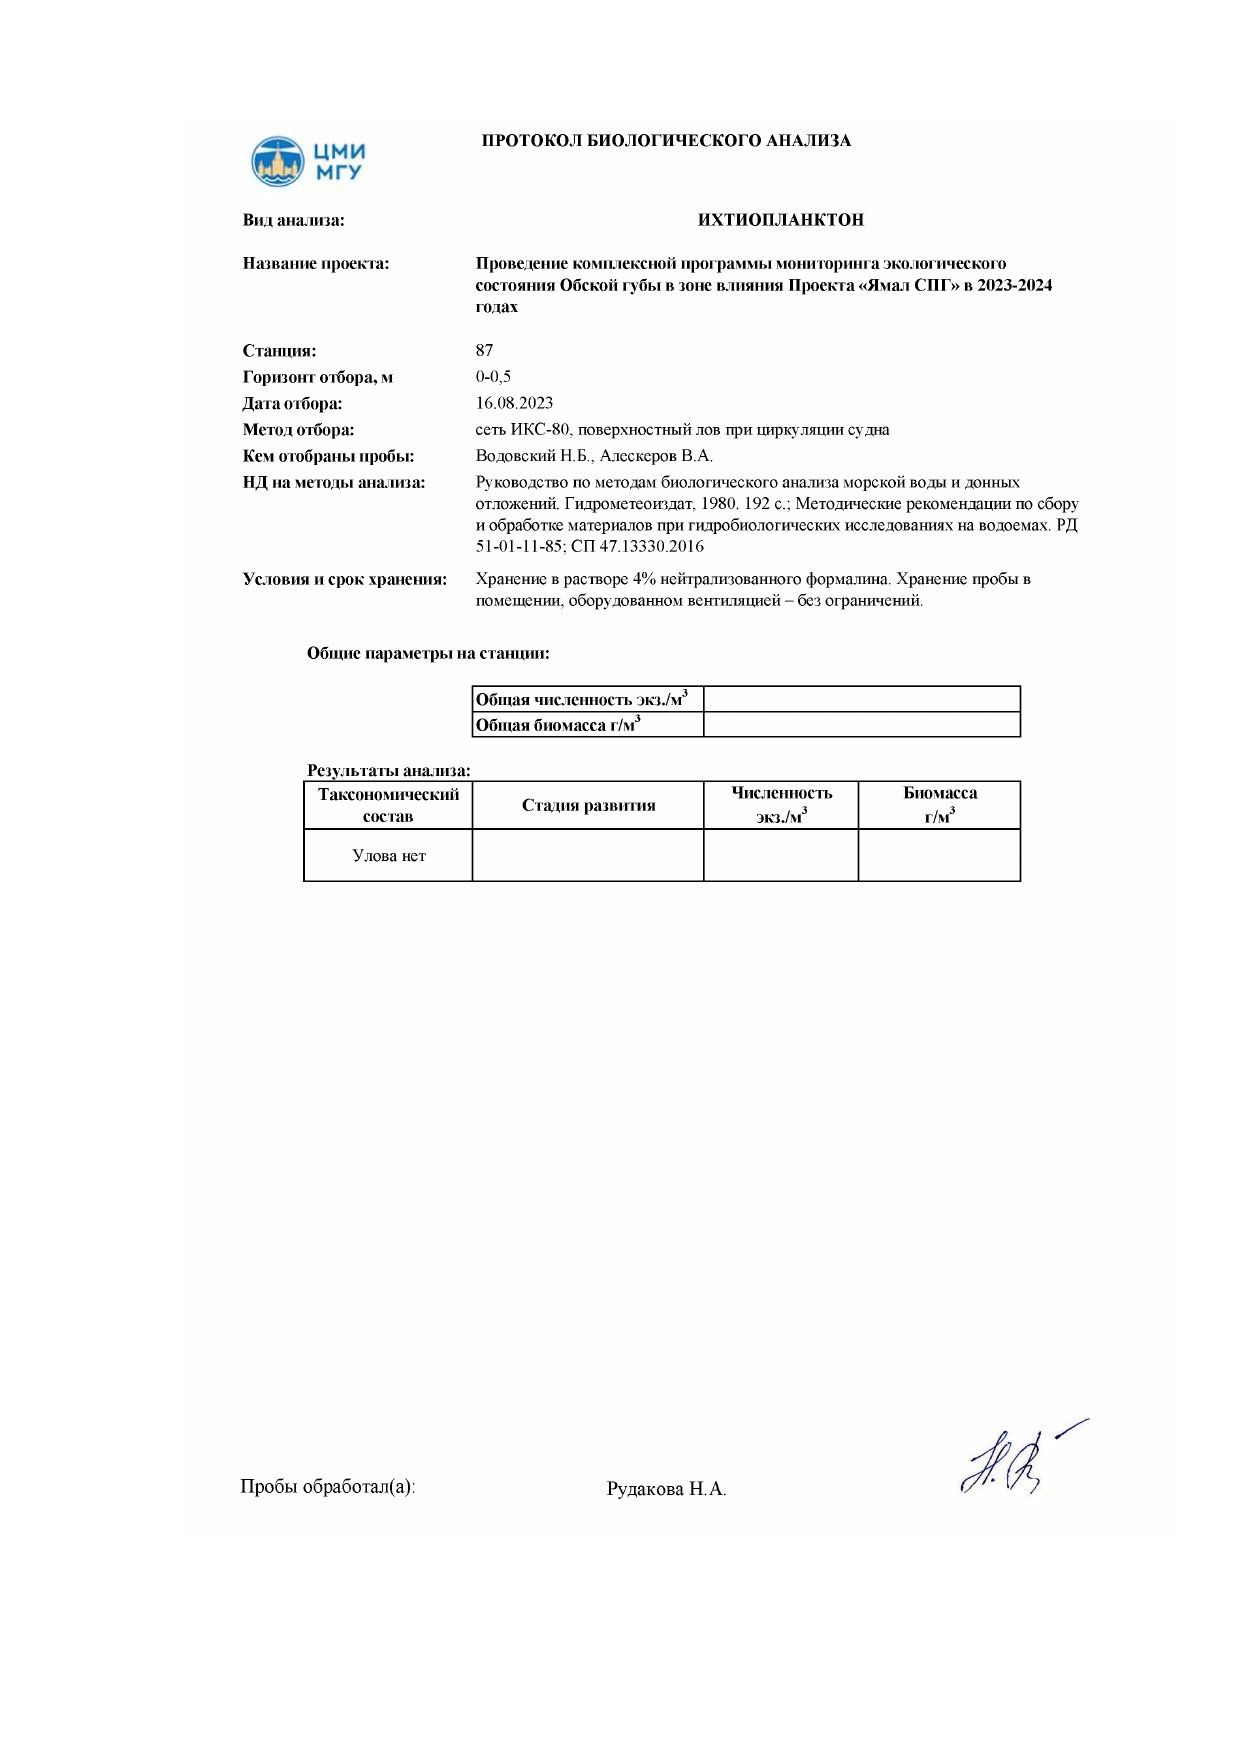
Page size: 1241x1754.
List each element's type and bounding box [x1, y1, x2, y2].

picture [177, 118, 1182, 1538]
